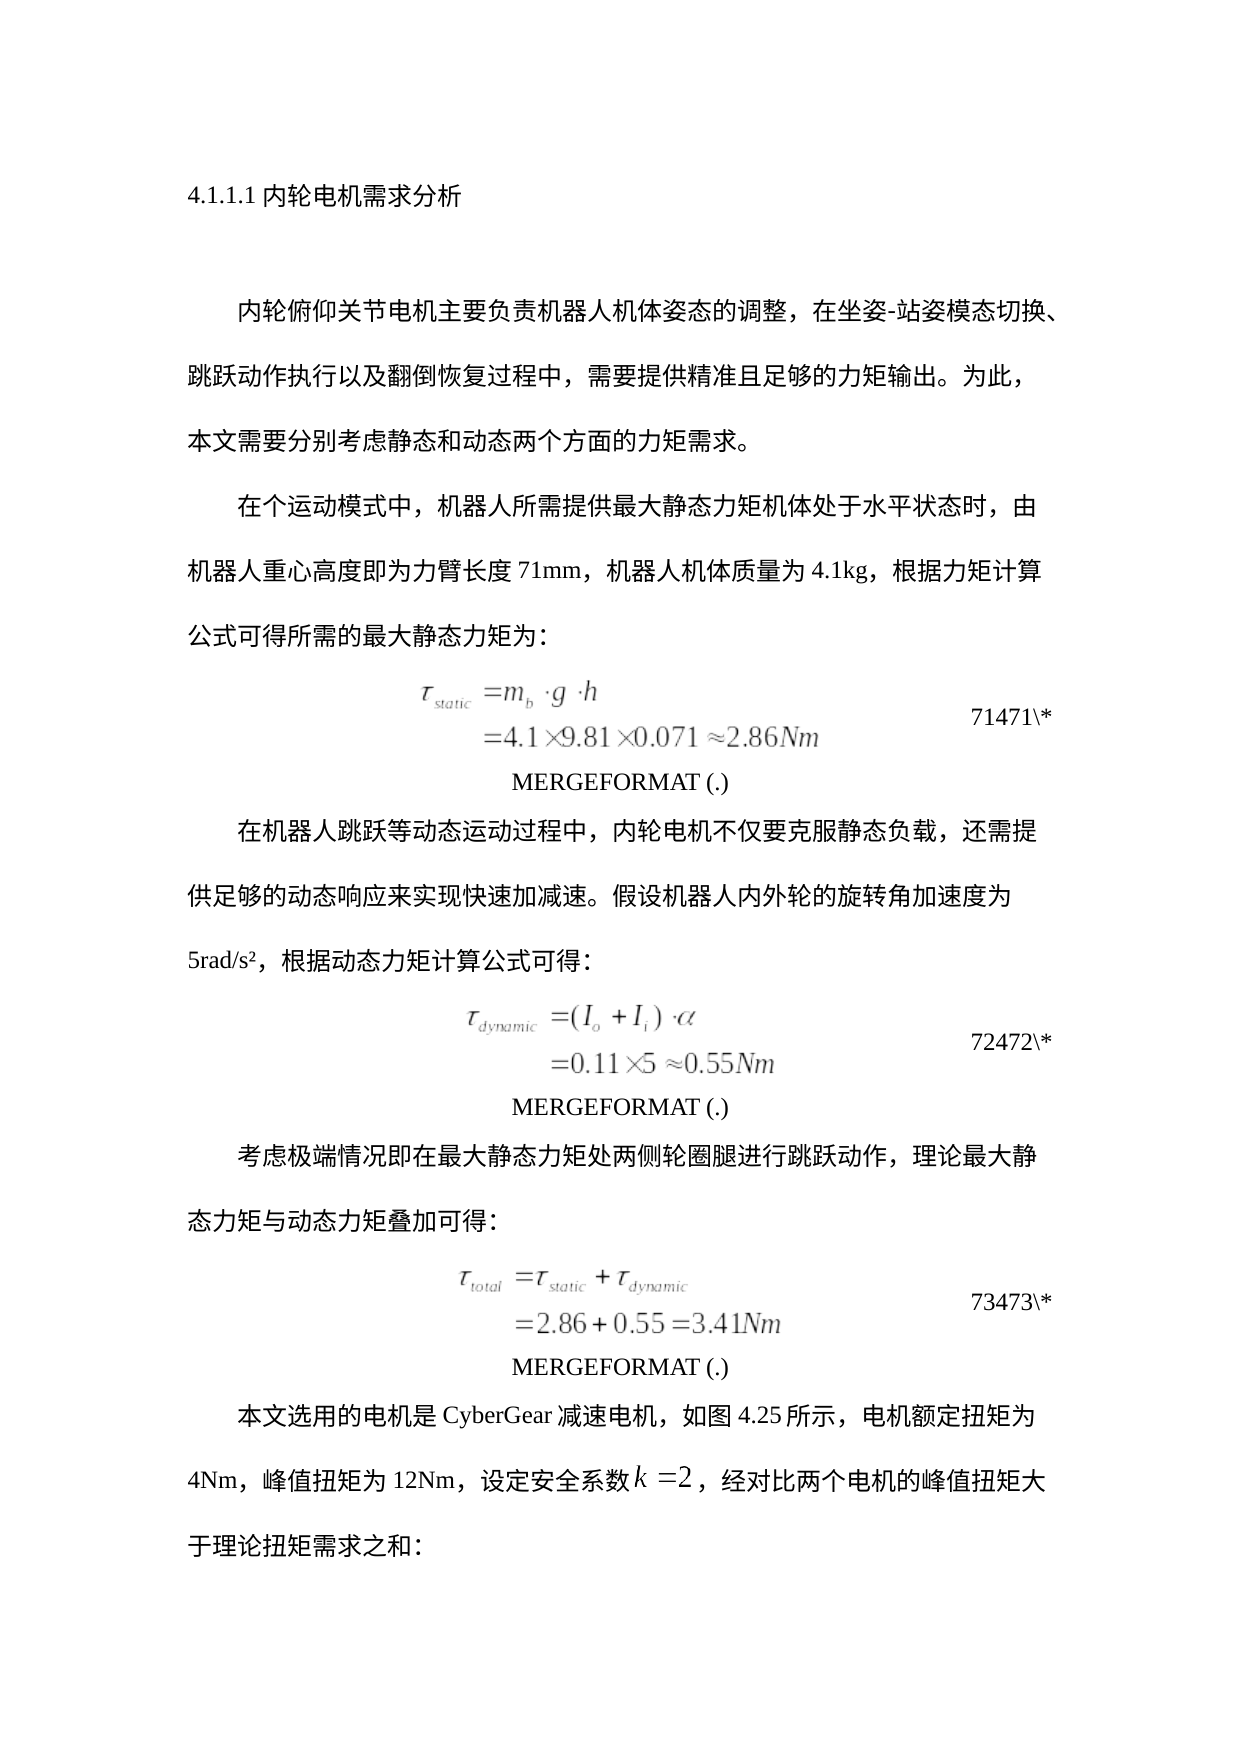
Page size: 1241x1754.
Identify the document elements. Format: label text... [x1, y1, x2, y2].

text 考虑极端情况即在最大静态力矩处两侧轮圈腿进行跳跃动作，理论最大静态力矩与动态力矩叠加可得： [187, 1122, 1053, 1252]
text 内轮俯仰关节电机主要负责机器人机体姿态的调整，在坐姿-站姿模态切换、跳跃动作执行以及翻倒恢复过程中，需要提供精准且足够的力矩输出。为此，本文需要分别考虑静态和动态两个方面的力矩需求。 [187, 277, 1053, 472]
text 在个运动模式中，机器人所需提供最大静态力矩机体处于水平状态时，由机器人重心高度即为力臂长度71mm，机器人机体质量为4.1kg，根据力矩计算公式可得所需的最大静态力矩为： [187, 472, 1053, 667]
subtitle 内轮电机需求分析 [187, 162, 1053, 227]
text 在机器人跳跃等动态运动过程中，内轮电机不仅要克服静态负载，还需提供足够的动态响应来实现快速加减速。假设机器人内外轮的旋转角加速度为5rad/s²，根据动态力矩计算公式可得： [187, 797, 1053, 992]
